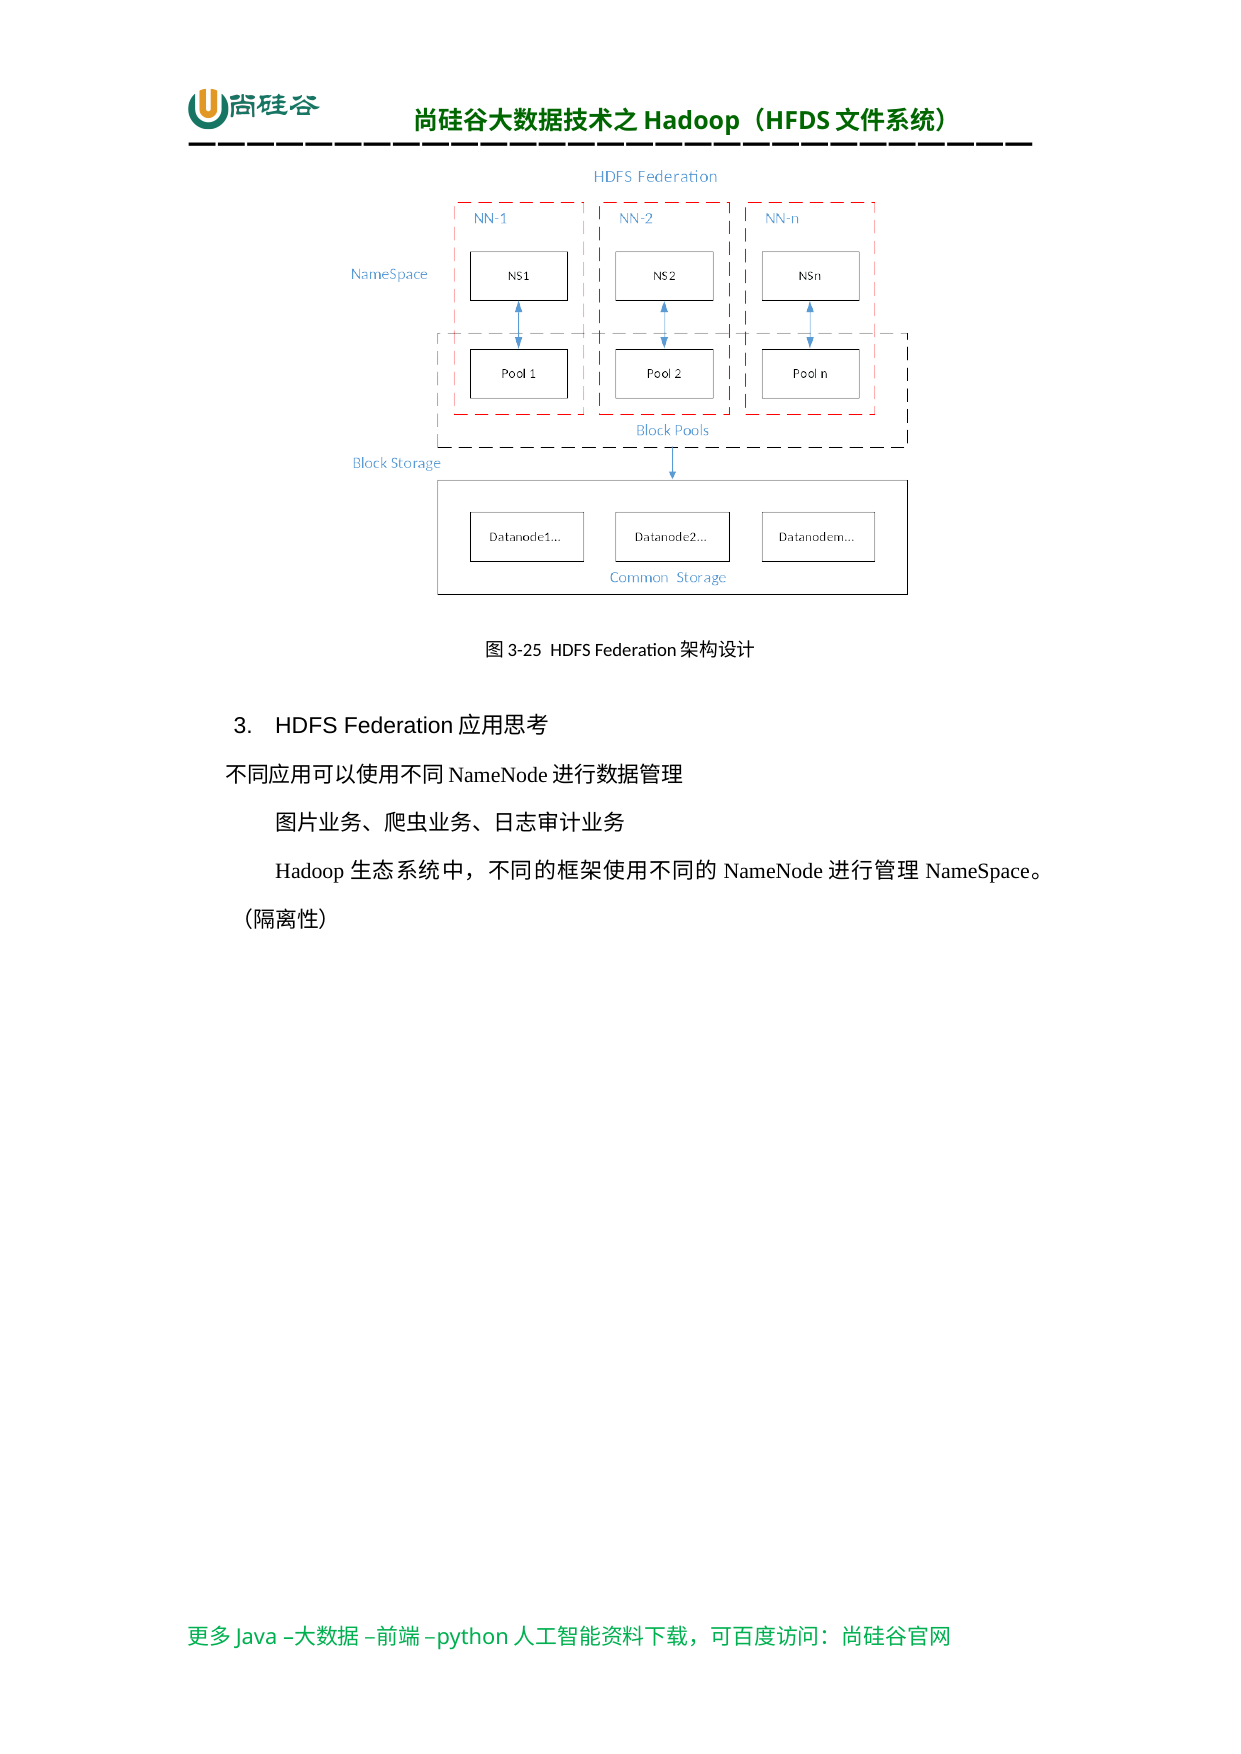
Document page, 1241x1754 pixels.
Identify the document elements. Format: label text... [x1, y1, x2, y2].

picture [187, 88, 320, 130]
text 图片业务、爬虫业务、日志审计业务 [225, 805, 1053, 837]
text 图3-25 HDFS Federation架构设计 [187, 632, 1053, 665]
text Hadoop生态系统中，不同的框架使用不同的NameNode进行管理NameSpace。（隔离性） [231, 853, 1053, 934]
text 3. HDFS Federation应用思考 [187, 691, 1053, 756]
text 不同应用可以使用不同NameNode进行数据管理 [225, 756, 1053, 789]
